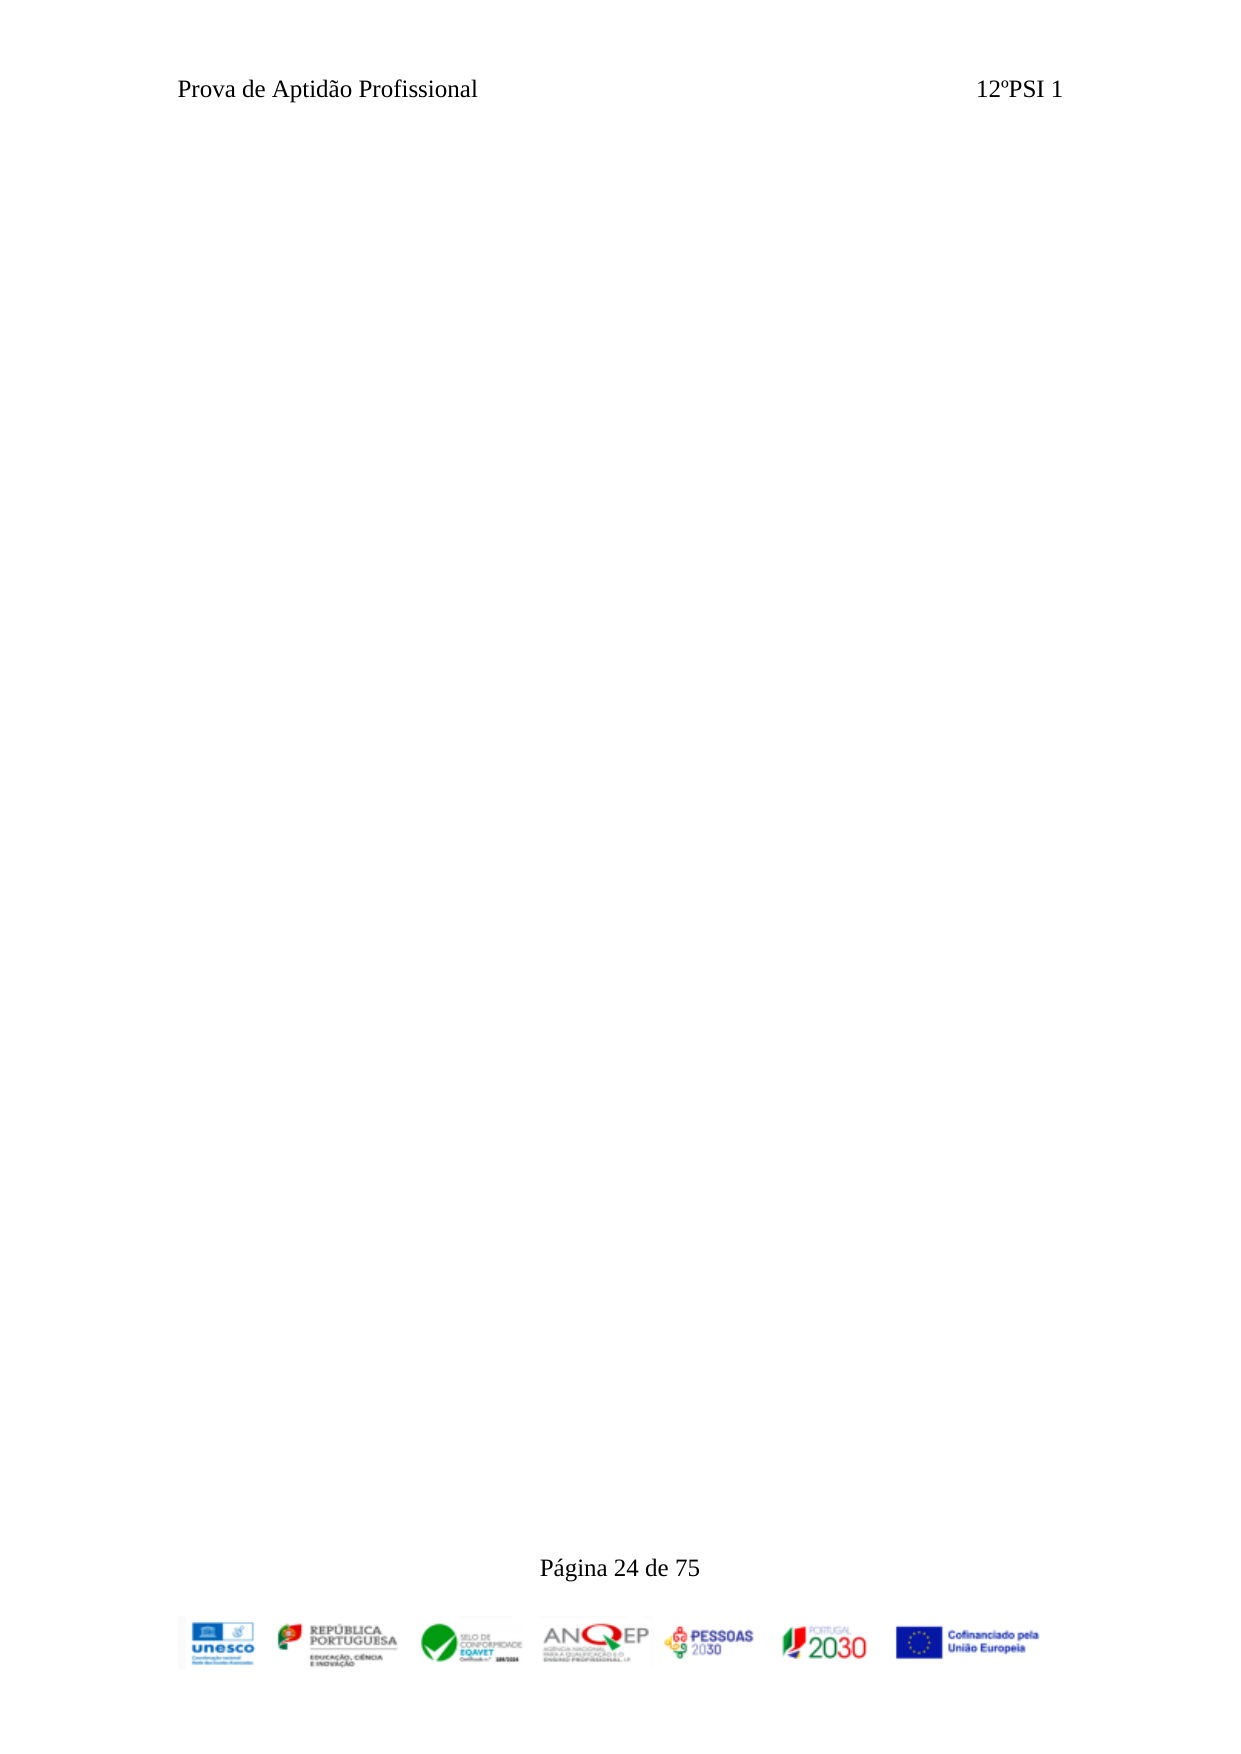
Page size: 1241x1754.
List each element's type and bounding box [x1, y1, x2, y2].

picture [177, 1615, 1084, 1677]
